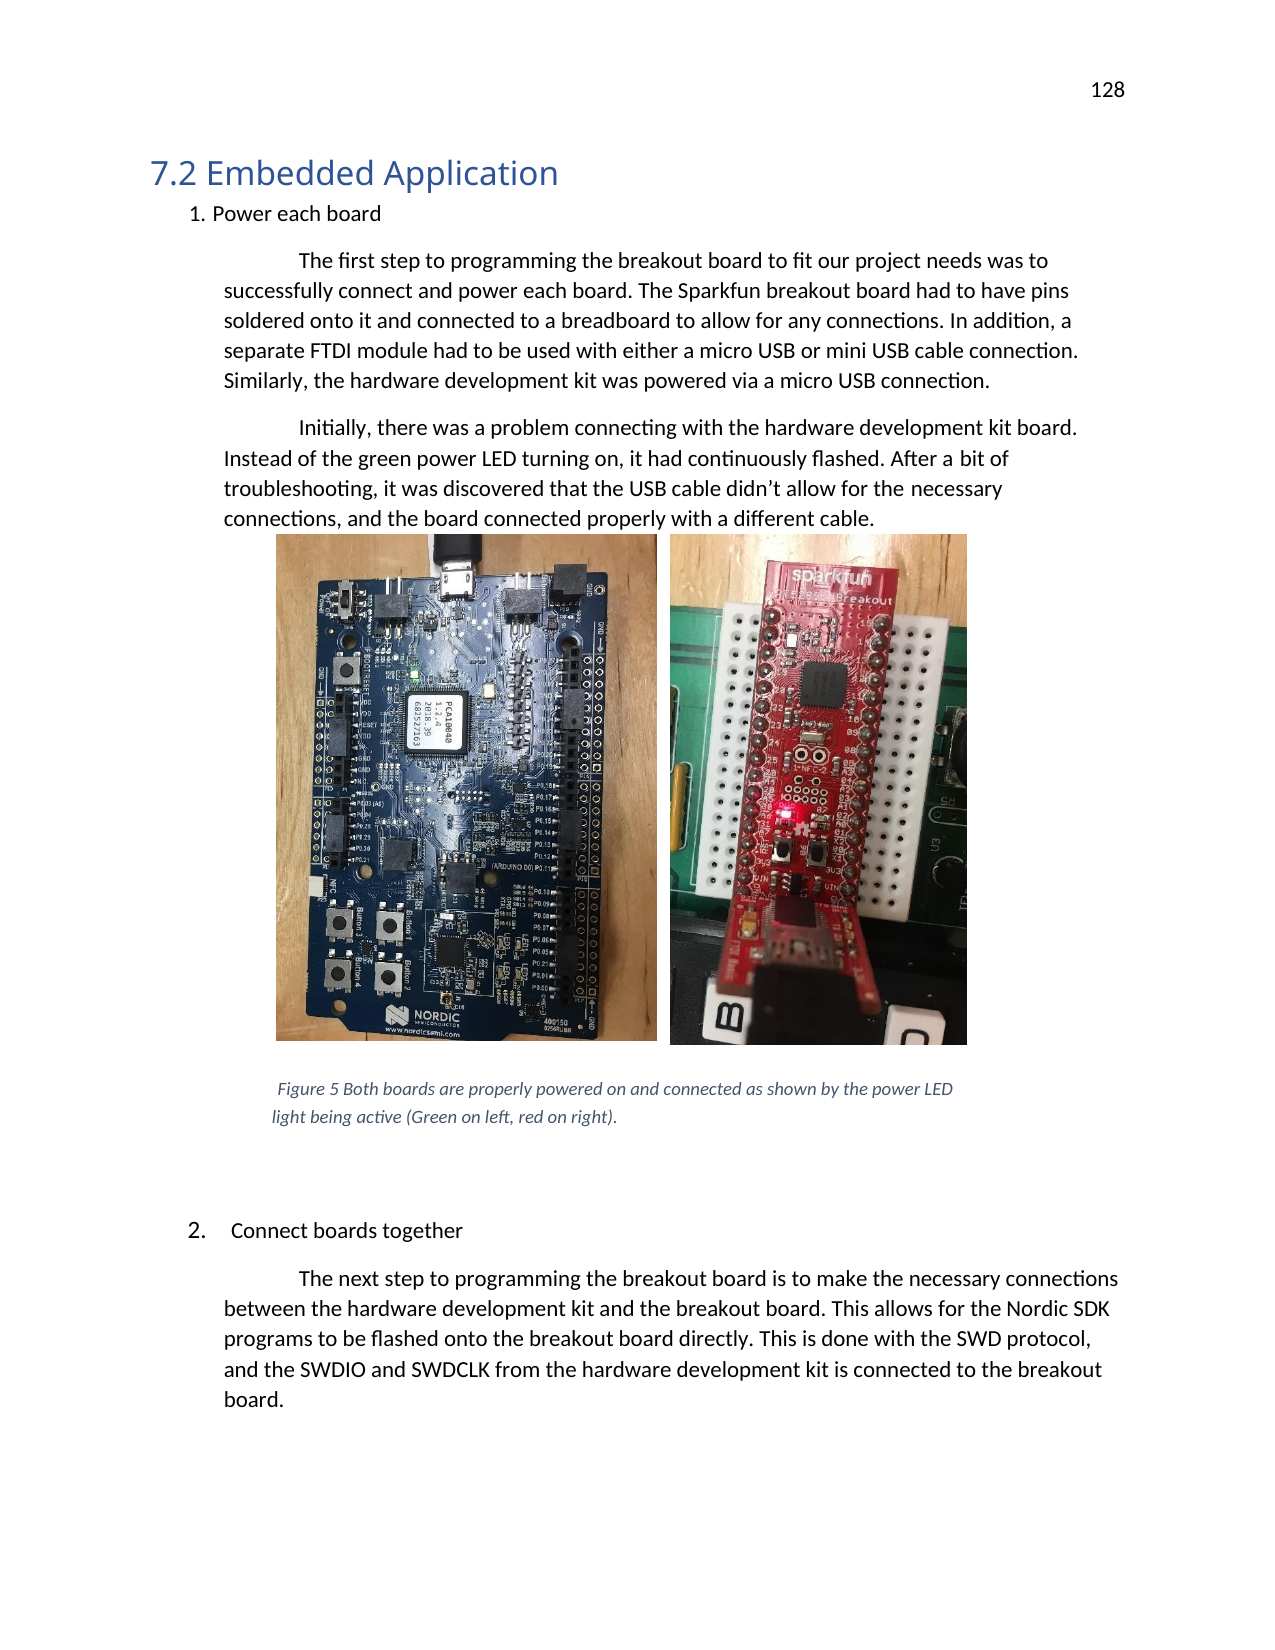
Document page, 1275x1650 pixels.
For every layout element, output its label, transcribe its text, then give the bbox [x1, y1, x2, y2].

picture [670, 534, 967, 1045]
list Connect boards together [187, 1215, 1125, 1245]
text 1. Power each board [188, 199, 1125, 227]
subtitle 7.2 Embedded Application [150, 150, 1125, 195]
text Figure 5 Both boards are properly powered on and connected as shown by the power LED [277, 1077, 991, 1100]
text light being active (Green on left, red on right). [148, 1105, 1125, 1128]
text The next step to programming the breakout board is to make the necessary connections between the hardware development kit and the breakout board. This allows for the Nordic SDK programs to be flashed onto the breakout board directly. This is done with the SWD protocol, and the SWDIO and SWDCLK from the hardware development kit is connected to the breakout board. [223, 1264, 1125, 1413]
picture [276, 534, 657, 1041]
text The first step to programming the breakout board to fit our project needs was to successfully connect and power each board. The Sparkfun breakout board had to have pins soldered onto it and connected to a breadboard to allow for any connections. In addition, a separate FTDI module had to be used with either a micro USB or mini USB cable connection. Similarly, the hardware development kit was powered via a micro USB connection. [223, 246, 1125, 395]
text Initially, there was a problem connecting with the hardware development kit board. Instead of the green power LED turning on, it had continuously flashed. After a bit of troubleshooting, it was discovered that the USB cable didn’t allow for the necessary connections, and the board connected properly with a different cable. [223, 413, 1125, 532]
